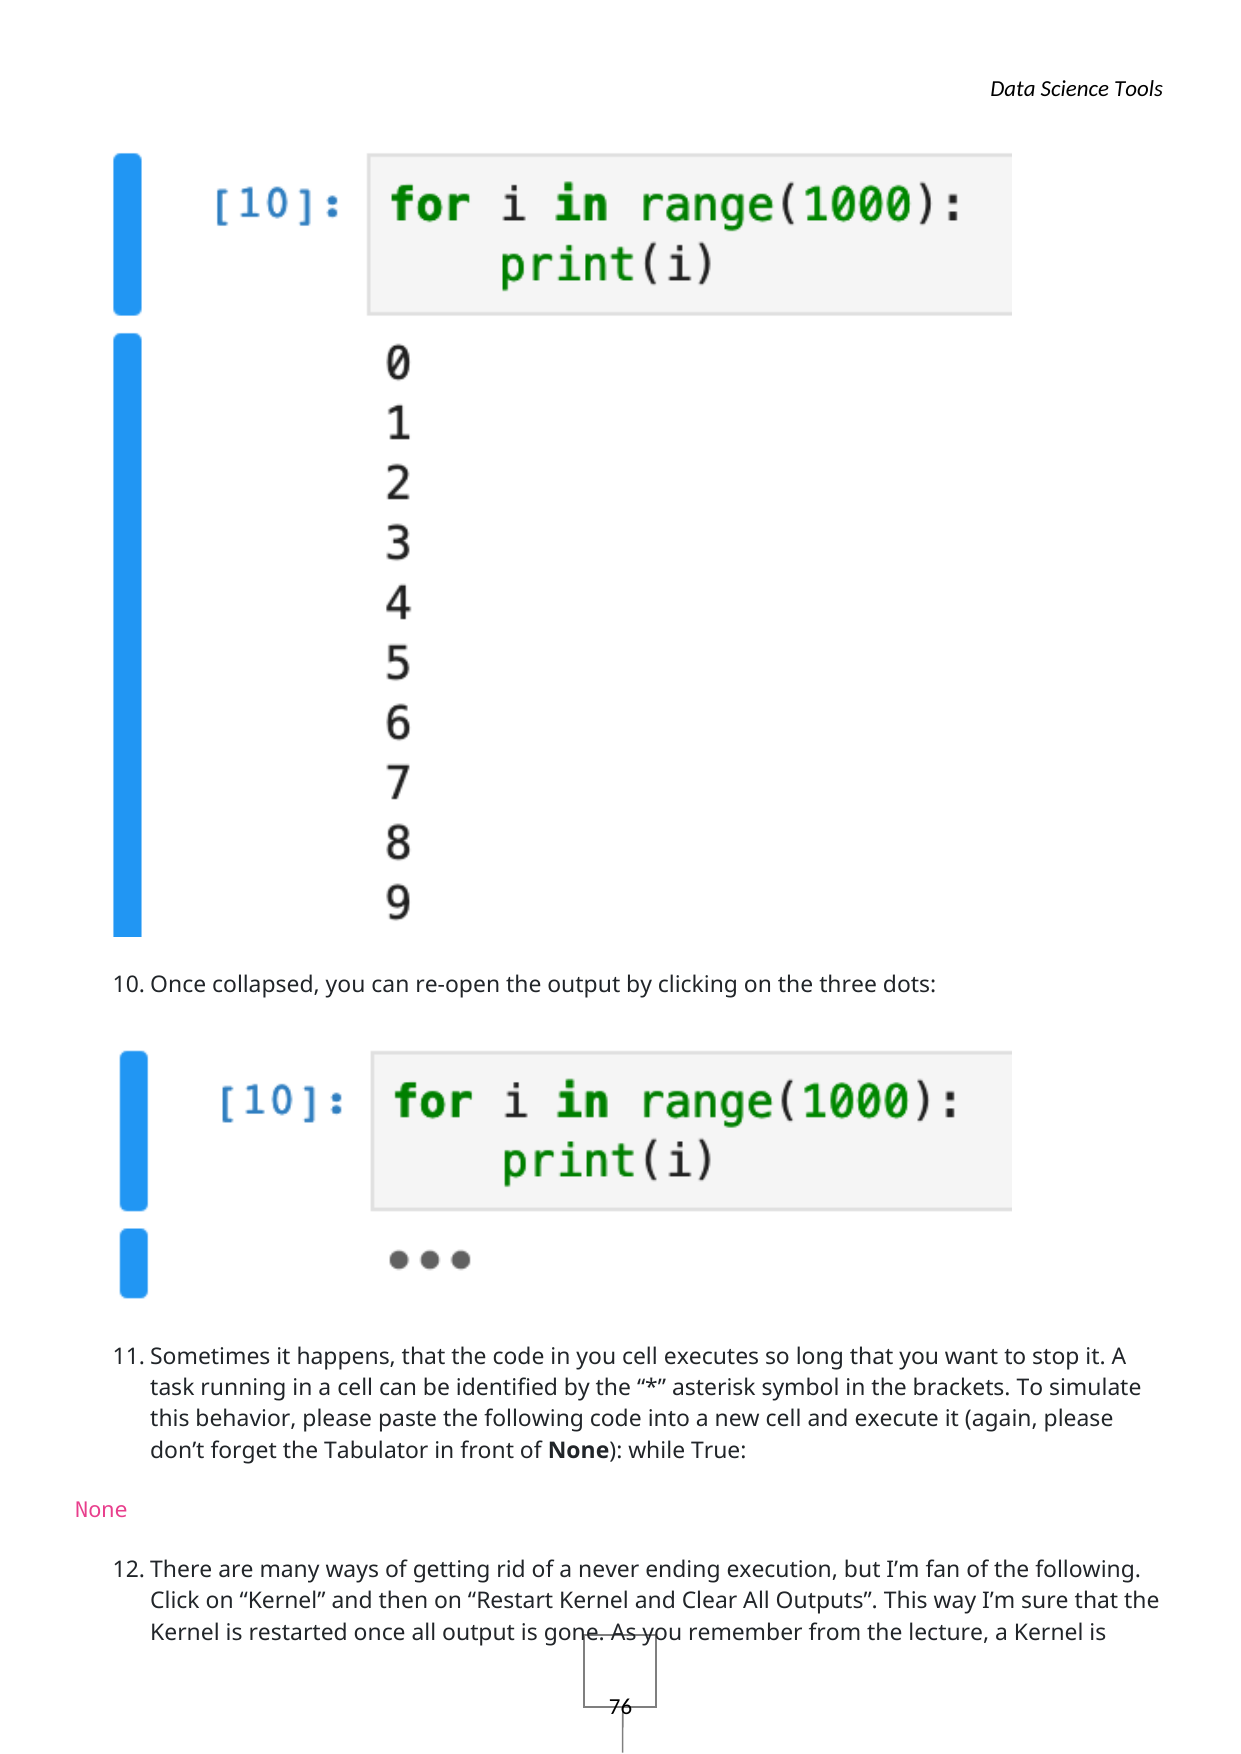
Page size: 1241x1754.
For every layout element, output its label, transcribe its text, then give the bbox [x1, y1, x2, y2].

picture [75, 1028, 1012, 1309]
text None [75, 1494, 1165, 1524]
list Sometimes it happens, that the code in you cell executes so long that you want to stop it. A task running in a cell can be identified by the “*” asterisk symbol in the brackets. To simulate this behavior, please paste the following code into a new cell and execute it (again, please don’t forget the Tabulator in front of None): while True: [112, 1340, 1165, 1465]
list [112, 1553, 1165, 1647]
picture [75, 129, 1012, 937]
list Once collapsed, you can re-open the output by clicking on the three dots: [112, 968, 1165, 999]
